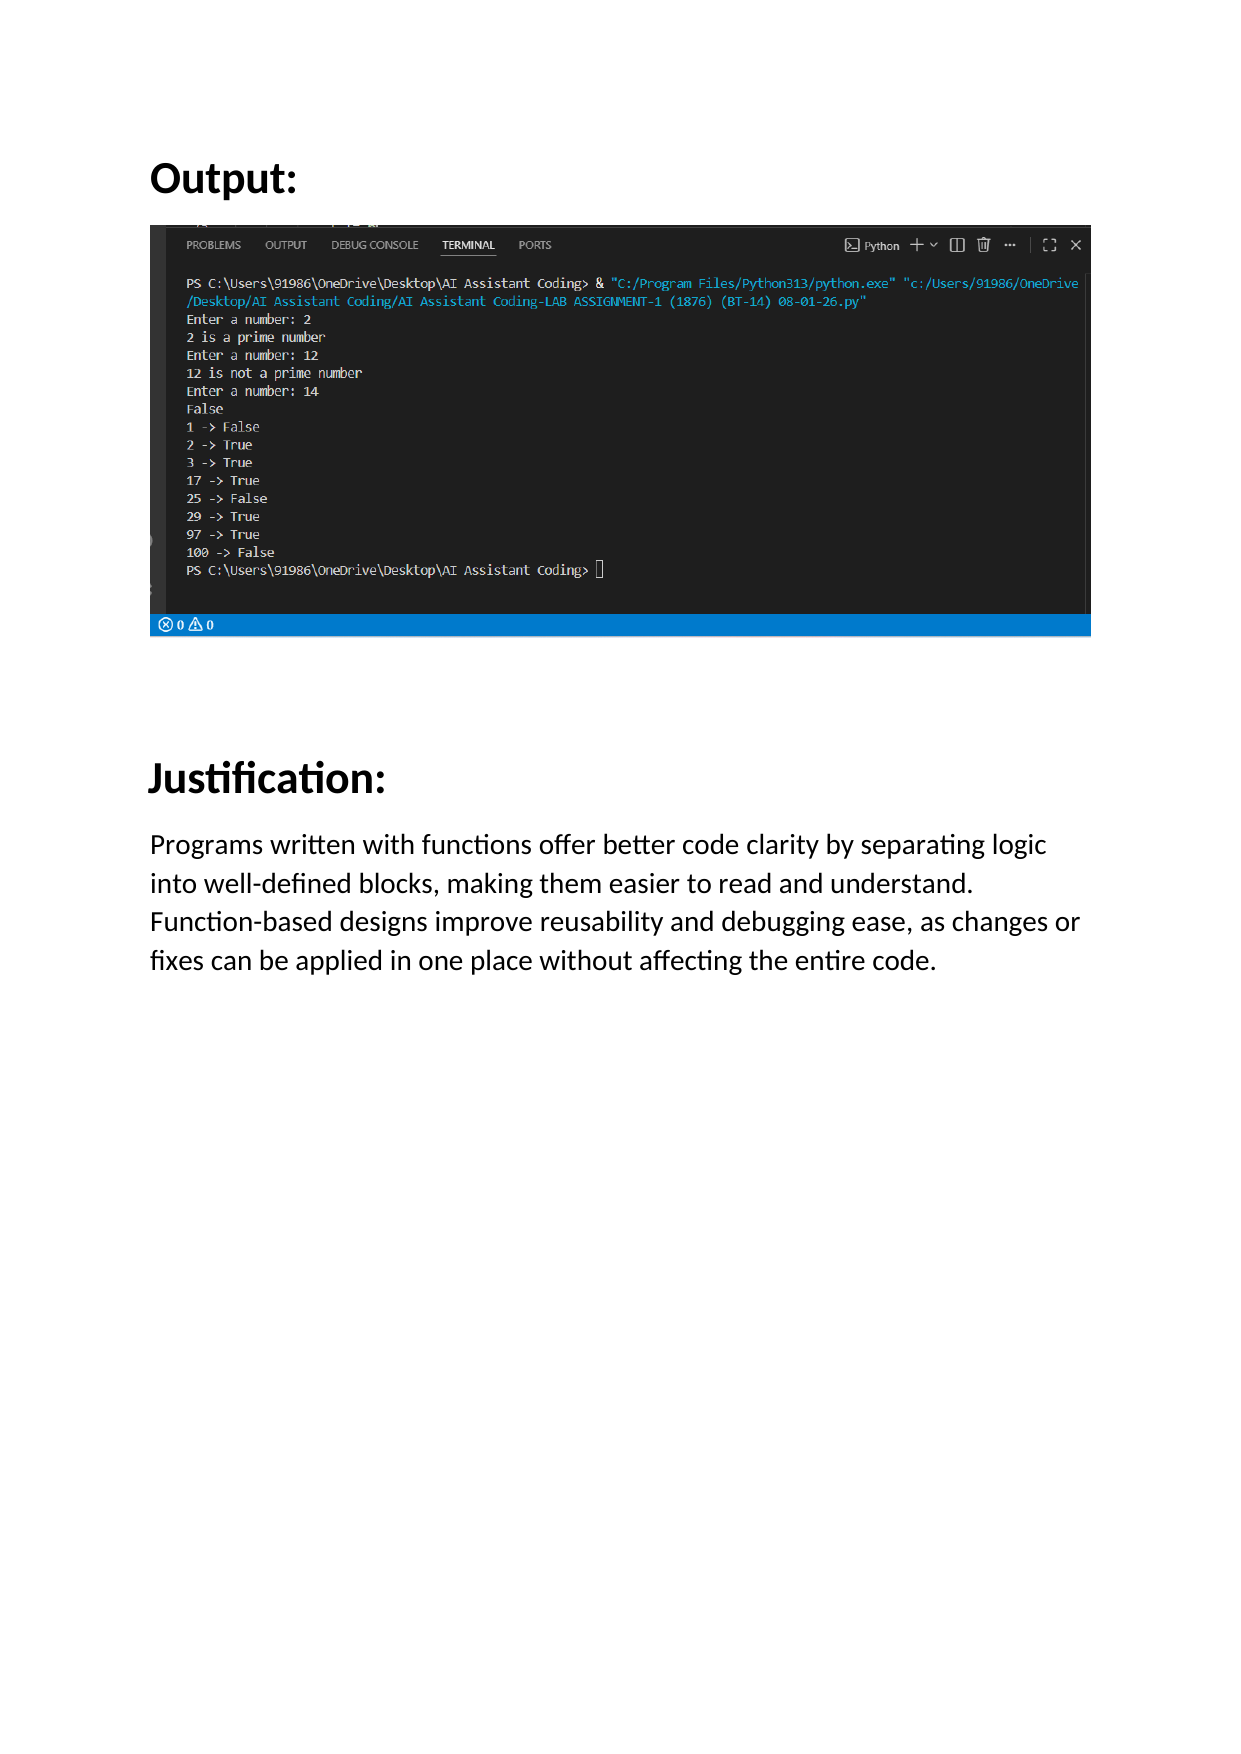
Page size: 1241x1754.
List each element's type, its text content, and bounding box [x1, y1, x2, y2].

text Function-based designs improve reusability and debugging ease, as changes or fixes can be applied in one place without affecting the entire code. [150, 903, 1084, 977]
text Justification: [148, 749, 1211, 805]
picture [150, 225, 1091, 638]
text Programs written with functions offer better code clarity by separating logic into well-defined blocks, making them easier to read and understand. [150, 826, 1087, 900]
subtitle Output: [150, 150, 1211, 204]
